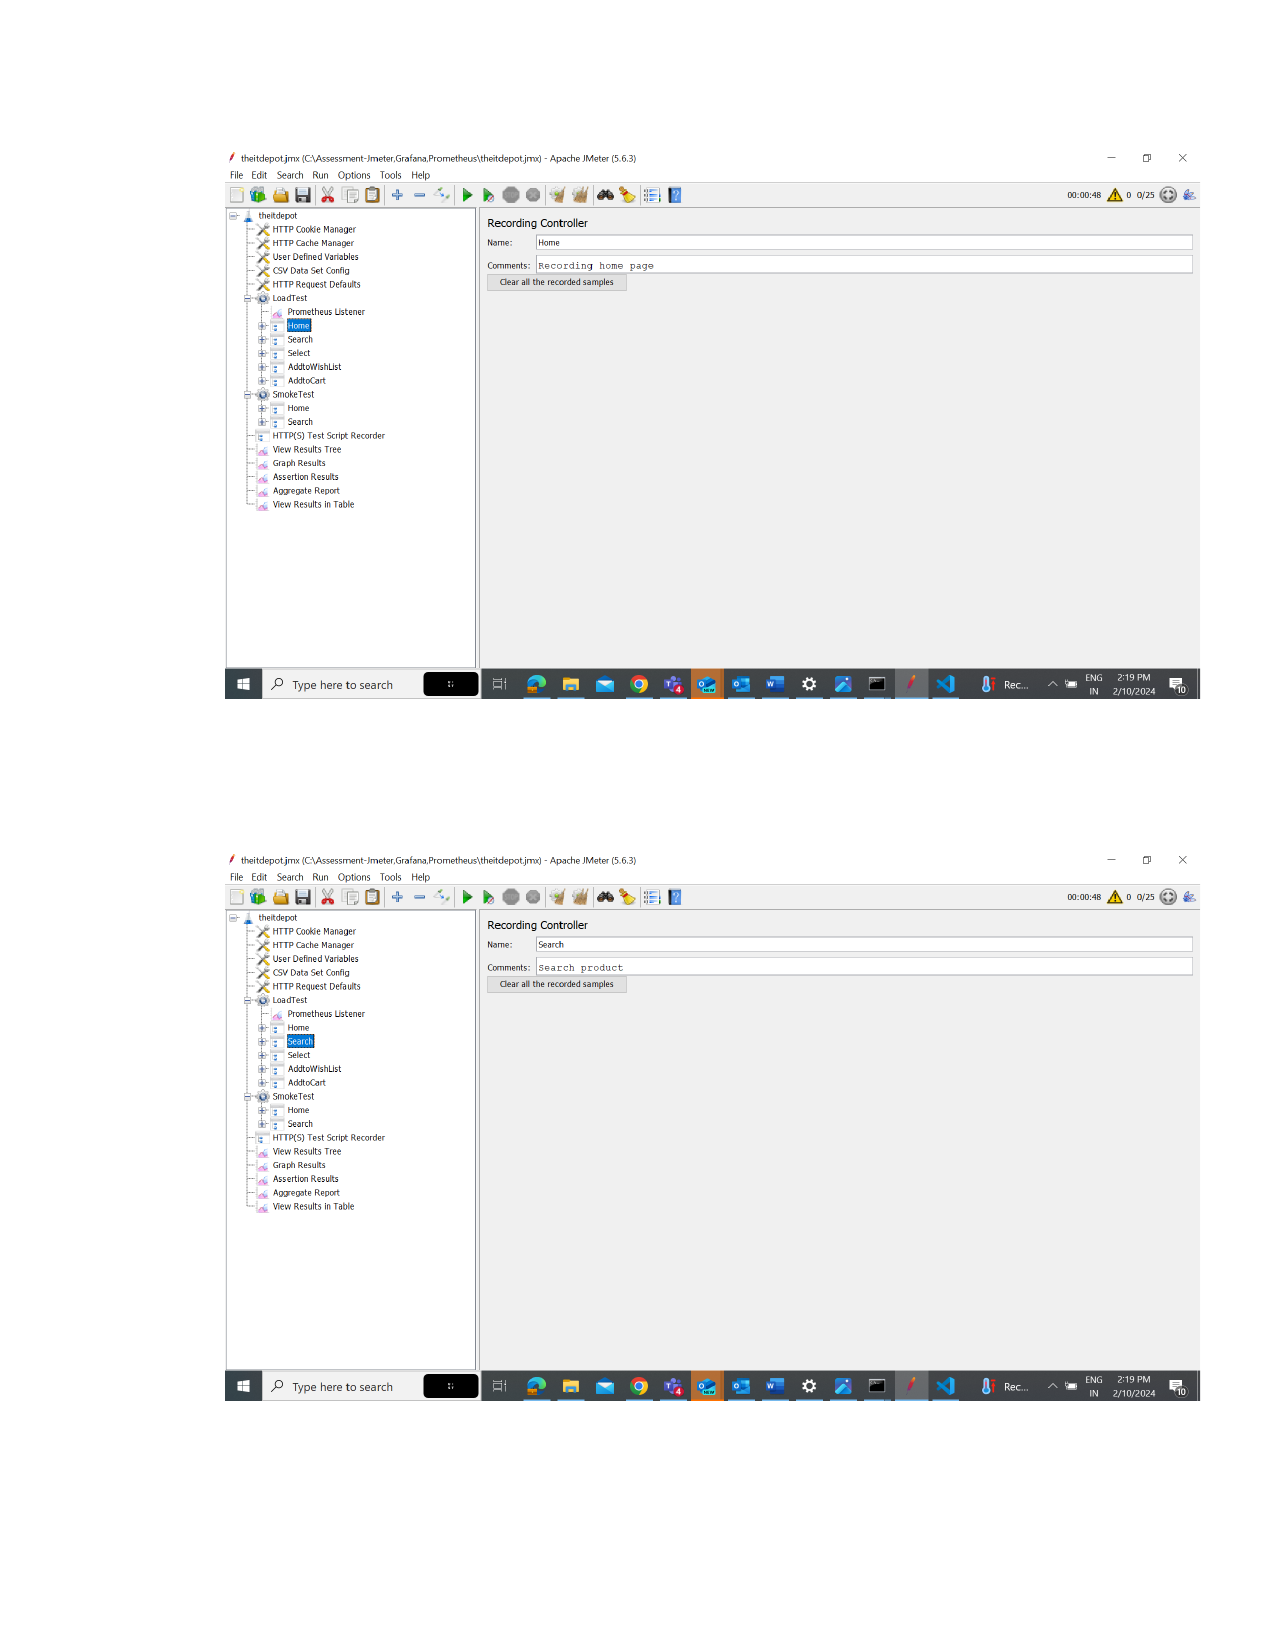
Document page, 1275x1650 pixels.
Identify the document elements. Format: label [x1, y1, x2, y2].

picture [225, 150, 1200, 699]
picture [225, 851, 1200, 1401]
